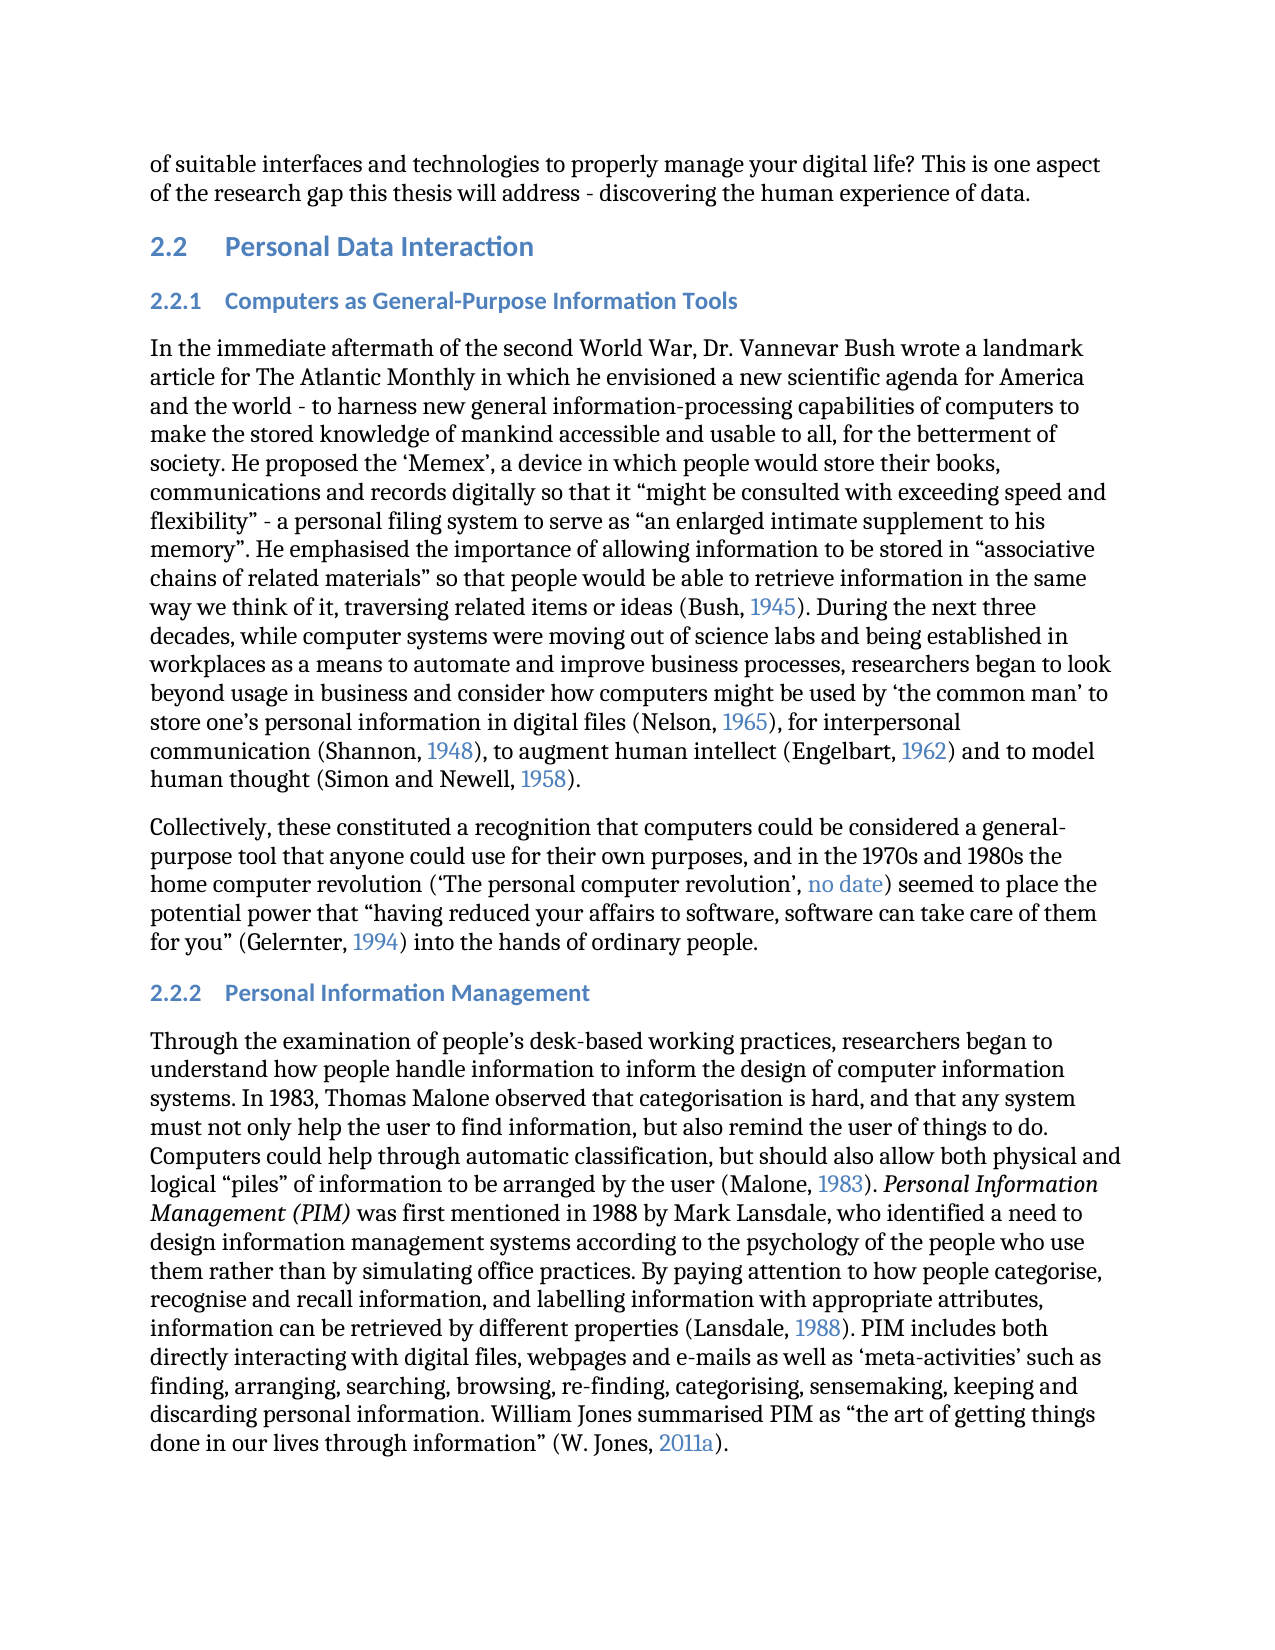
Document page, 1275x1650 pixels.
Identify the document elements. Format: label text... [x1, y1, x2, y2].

text Collectively, these constituted a recognition that computers could be considered a general-purpose tool that anyone could use for their own purposes, and in the 1970s and 1980s the home computer revolution (‘The personal computer revolution’, no date) seemed to place the potential power that “having reduced your affairs to software, software can take care of them for you” (Gelernter, 1994) into the hands of ordinary people. [150, 813, 1125, 957]
subtitle 2.2.1 Computers as General-Purpose Information Tools [150, 285, 1125, 315]
text In the immediate aftermath of the second World War, Dr. Vannevar Bush wrote a landmark article for The Atlantic Monthly in which he envisioned a new scientific agenda for America and the world - to harness new general information-processing capabilities of computers to make the stored knowledge of mankind accessible and usable to all, for the betterment of society. He proposed the ‘Memex’, a device in which people would store their books, communications and records digitally so that it “might be consulted with exceeding speed and flexibility” - a personal filing system to serve as “an enlarged intimate supplement to his memory”. He emphasised the importance of allowing information to be stored in “associative chains of related materials” so that people would be able to retrieve information in the same way we think of it, traversing related items or ideas (Bush, 1945). During the next three decades, while computer systems were moving out of science labs and being established in workplaces as a means to automate and improve business processes, researchers began to look beyond usage in business and consider how computers might be used by ‘the common man’ to store one’s personal information in digital files (Nelson, 1965), for interpersonal communication (Shannon, 1948), to augment human intellect (Engelbart, 1962) and to model human thought (Simon and Newell, 1958). [150, 334, 1125, 794]
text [150, 150, 1125, 207]
subtitle 2.2.2 Personal Information Management [150, 977, 1125, 1008]
subtitle 2.2 Personal Data Interaction [150, 228, 1125, 264]
text Through the examination of people’s desk-based working practices, researchers began to understand how people handle information to inform the design of computer information systems. In 1983, Thomas Malone observed that categorisation is hard, and that any system must not only help the user to find information, but also remind the user of things to do. Computers could help through automatic classification, but should also allow both physical and logical “piles” of information to be arranged by the user (Malone, 1983). Personal Information Management (PIM) was first mentioned in 1988 by Mark Lansdale, who identified a need to design information management systems according to the psychology of the people who use them rather than by simulating office practices. By paying attention to how people categorise, recognise and recall information, and labelling information with appropriate attributes, information can be retrieved by different properties (Lansdale, 1988). PIM includes both directly interacting with digital files, webpages and e-mails as well as ‘meta-activities’ such as finding, arranging, searching, browsing, re-finding, categorising, sensemaking, keeping and discarding personal information. William Jones summarised PIM as “the art of getting things done in our lives through information” (W. Jones, 2011a). [150, 1027, 1125, 1458]
